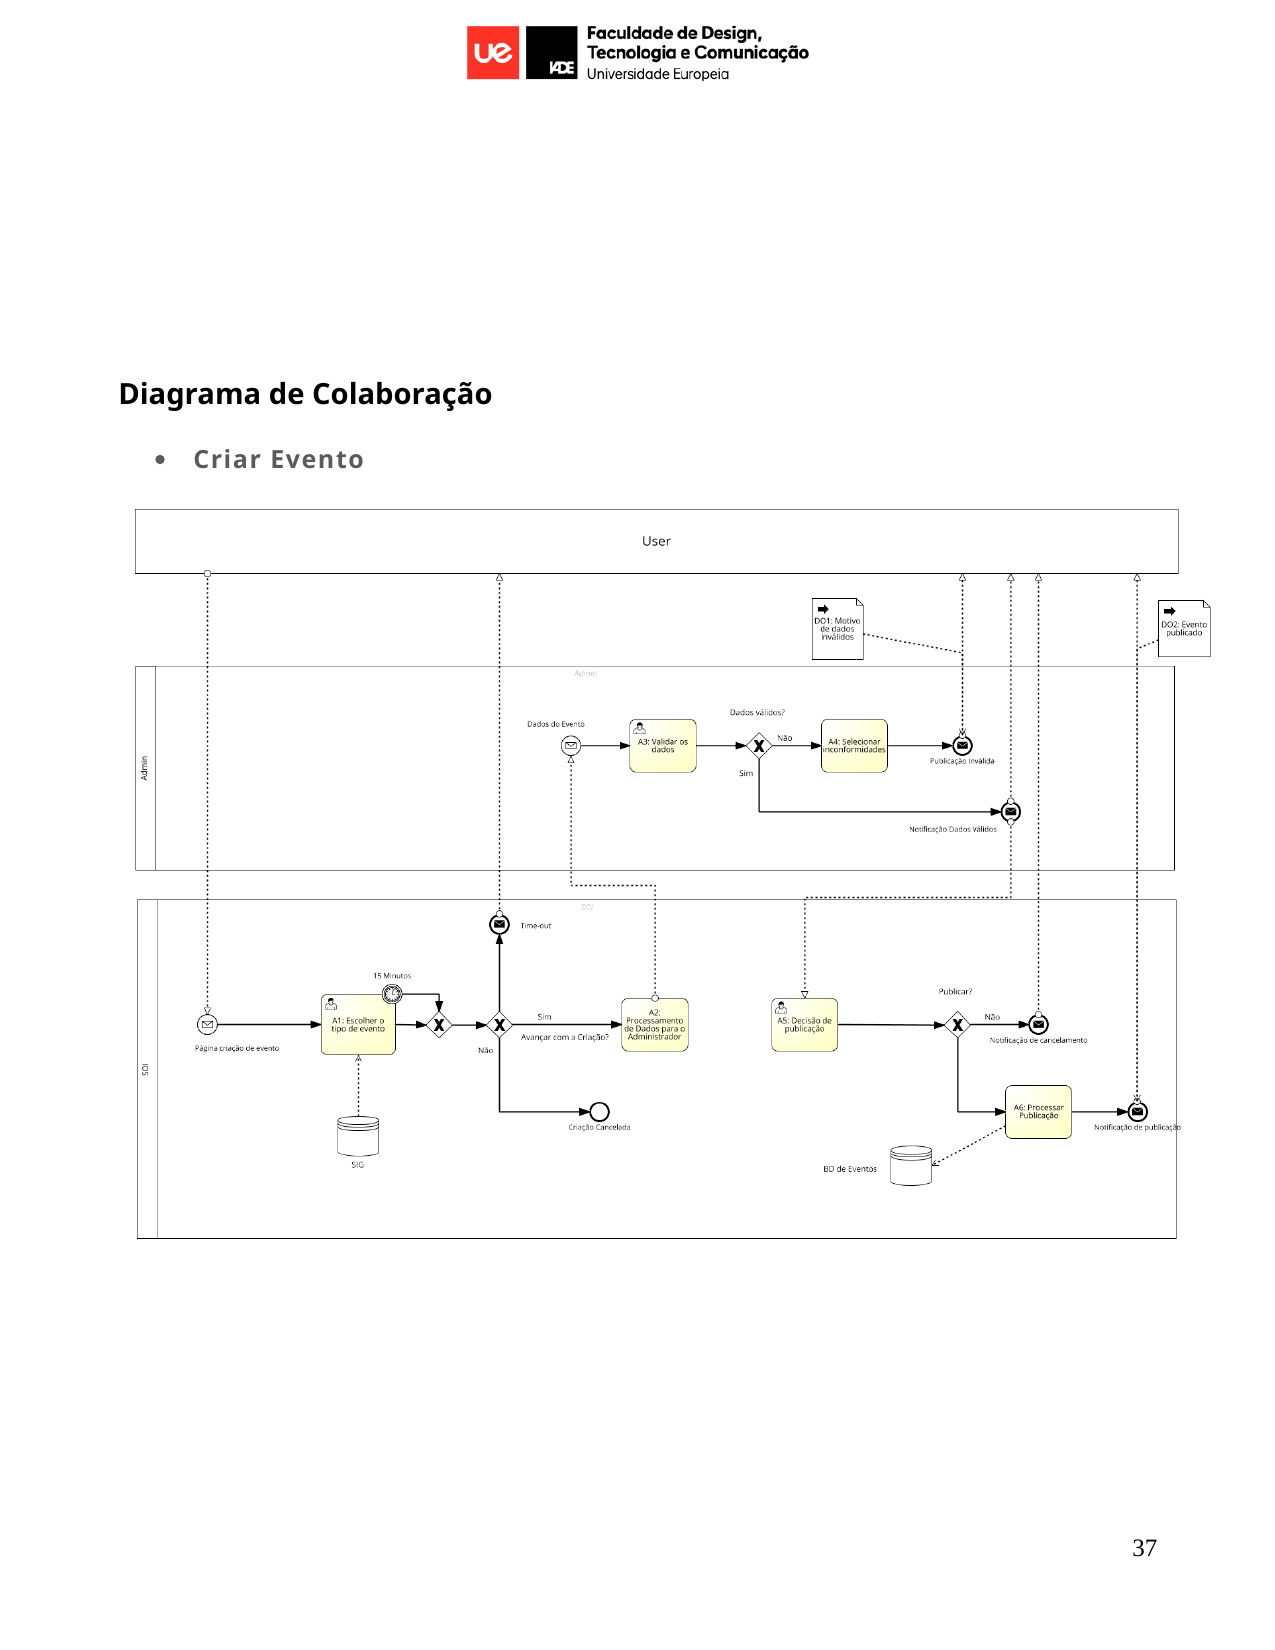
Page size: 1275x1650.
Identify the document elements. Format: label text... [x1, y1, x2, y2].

subtitle Diagrama de Colaboração [118, 373, 1157, 413]
picture [440, 5, 835, 101]
picture [118, 492, 1226, 1255]
subtitle Criar Evento [156, 442, 1157, 476]
